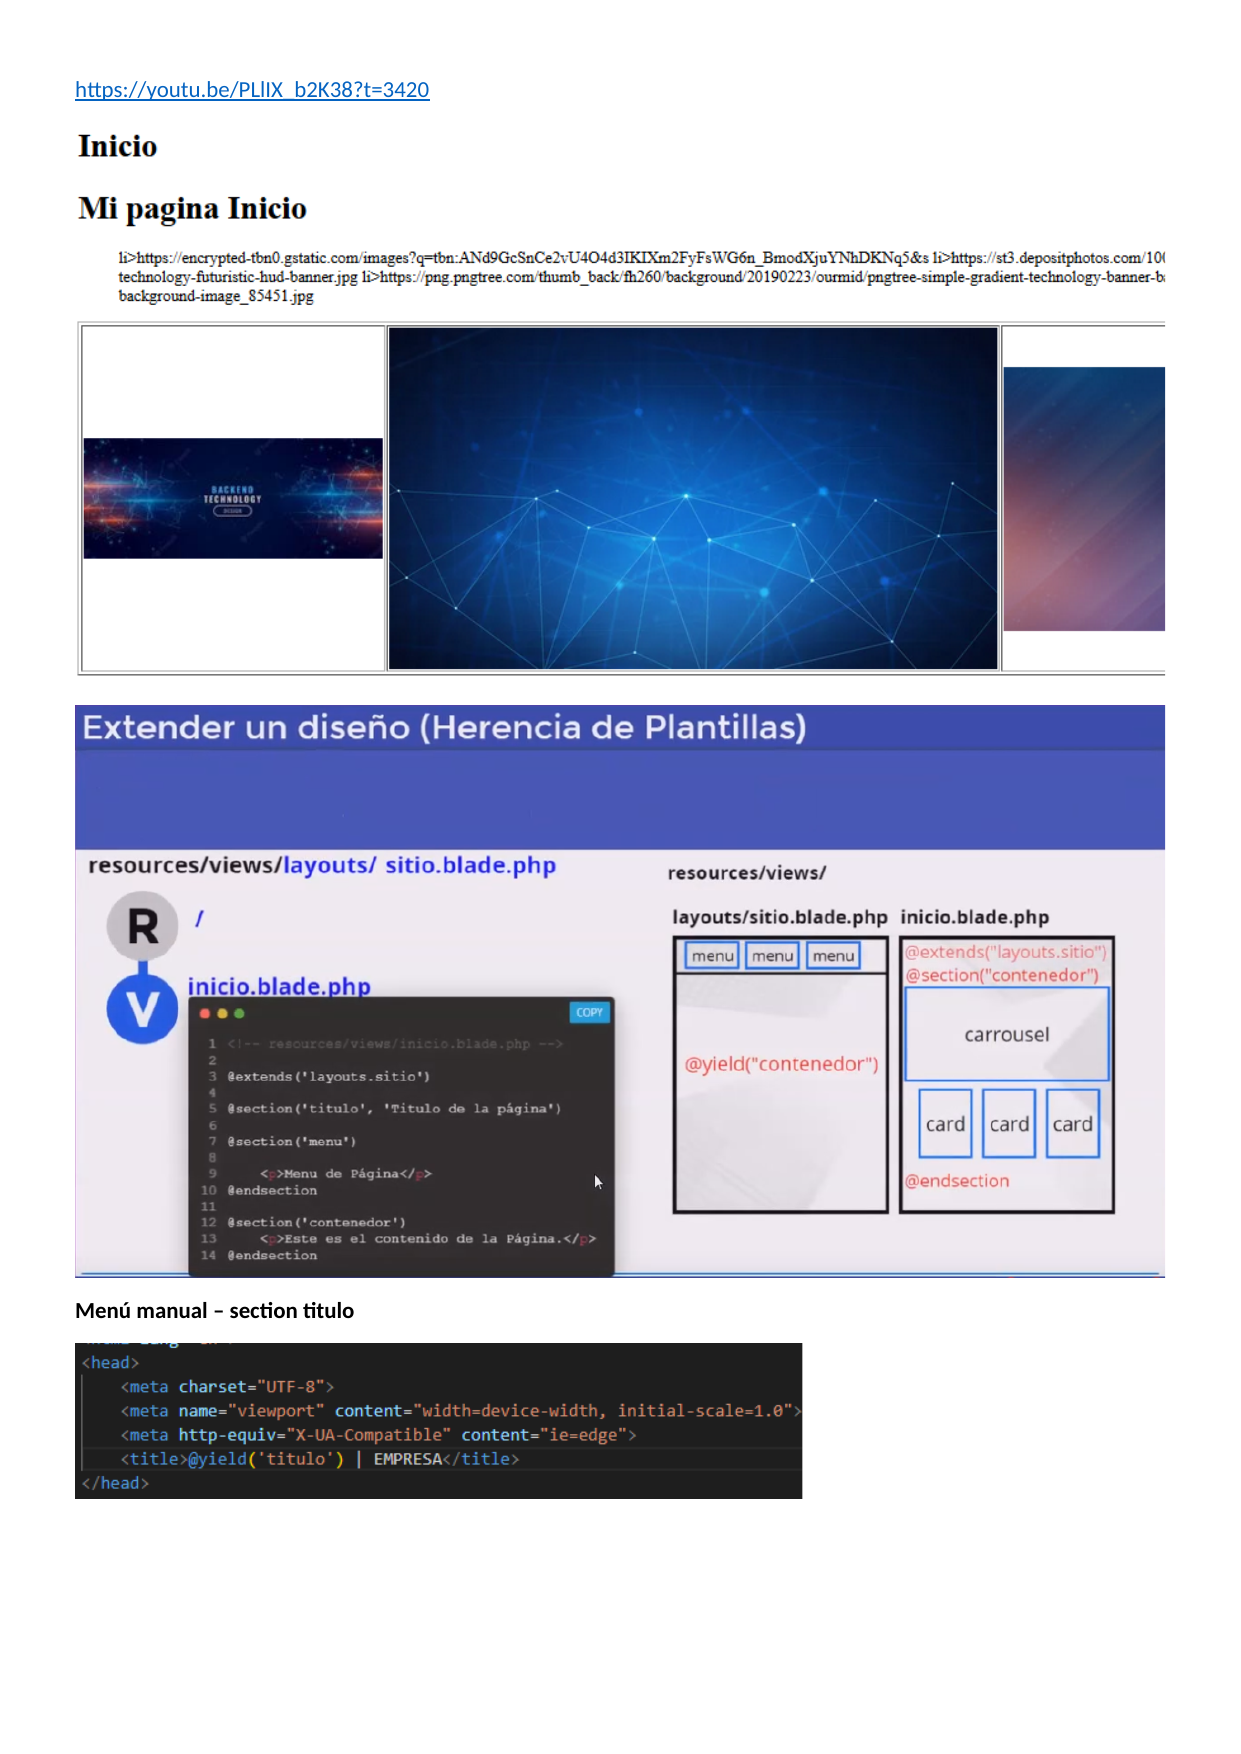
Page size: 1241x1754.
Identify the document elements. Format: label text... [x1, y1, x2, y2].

picture [75, 121, 1166, 687]
picture [75, 1343, 803, 1499]
text Menú manual – section titulo [75, 1296, 1165, 1324]
picture [75, 705, 1166, 1278]
text https://youtu.be/PLlIX_b2K38?t=3420 [75, 75, 1165, 103]
